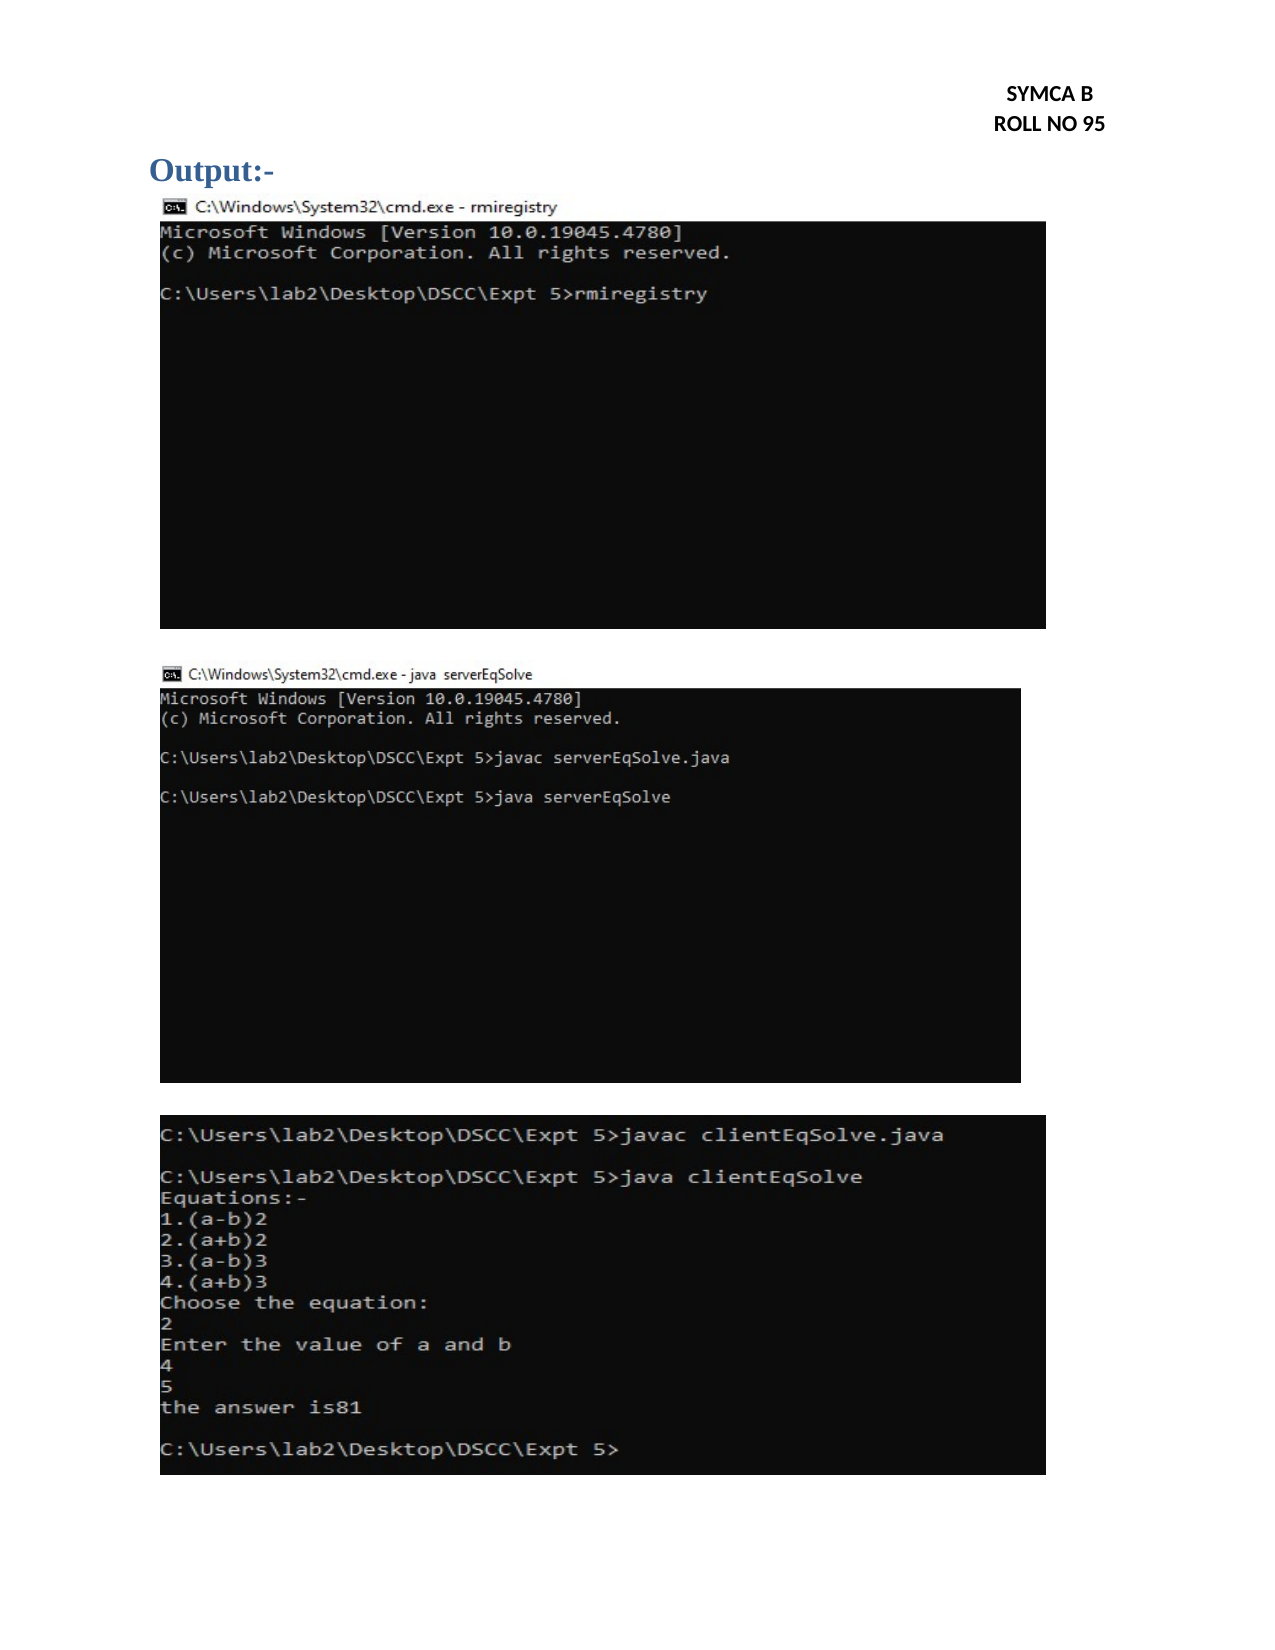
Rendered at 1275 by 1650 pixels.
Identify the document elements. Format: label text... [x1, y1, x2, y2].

subtitle Output:- [148, 150, 1172, 188]
picture [160, 193, 1046, 629]
picture [160, 660, 1021, 1083]
picture [160, 1115, 1046, 1475]
